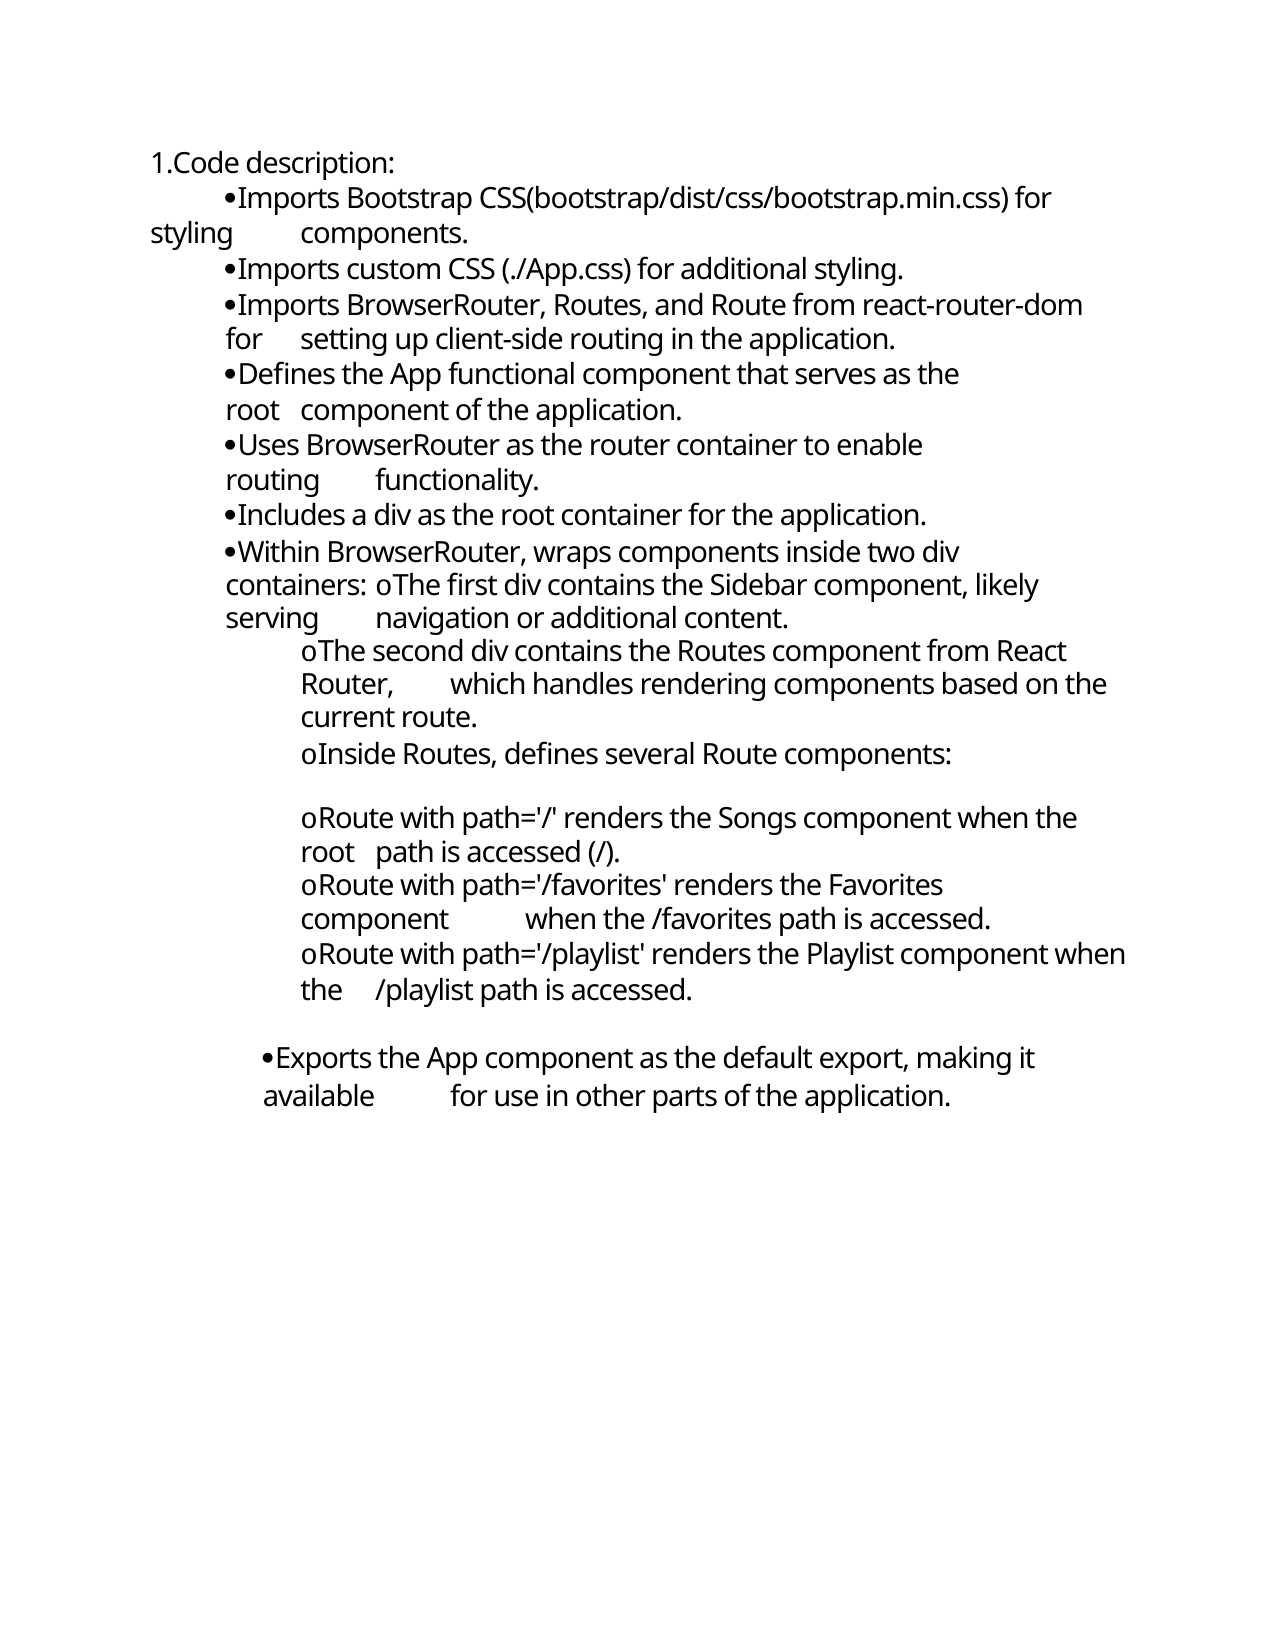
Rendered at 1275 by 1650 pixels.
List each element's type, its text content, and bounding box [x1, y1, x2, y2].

text oRoute with path='/favorites' renders the Favorites component when the /favorites path is accessed. [300, 869, 1058, 936]
text Exports the App component as the default export, making it available for use in other parts of the application. [263, 1039, 1118, 1114]
text oInside Routes, defines several Route components: [300, 734, 1163, 772]
text Defines the App functional component that serves as the root component of the application. [225, 357, 998, 427]
text oRoute with path='/playlist' renders the Playlist component when the /playlist path is accessed. [300, 936, 1163, 1007]
text Uses BrowserRouter as the router container to enable routing functionality. [225, 428, 983, 497]
text oRoute with path='/' renders the Songs component when the root path is accessed (/). [300, 802, 1088, 869]
text Within BrowserRouter, wraps components inside two div containers: oThe first div contains the Sidebar component, likely serving navigation or additional content. [225, 536, 1073, 635]
text 1.Code description: Imports Bootstrap CSS(bootstrap/dist/css/bootstrap.min.css) for styling components. [150, 146, 1088, 250]
text Imports BrowserRouter, Routes, and Route from react-router-dom for setting up client-side routing in the application. [225, 287, 1088, 357]
text oThe second div contains the Routes component from React Router, which handles rendering components based on the current route. [300, 636, 1118, 734]
text Imports custom CSS (./App.css) for additional styling. [225, 250, 1163, 286]
text Includes a div as the root container for the application. [225, 497, 1163, 533]
